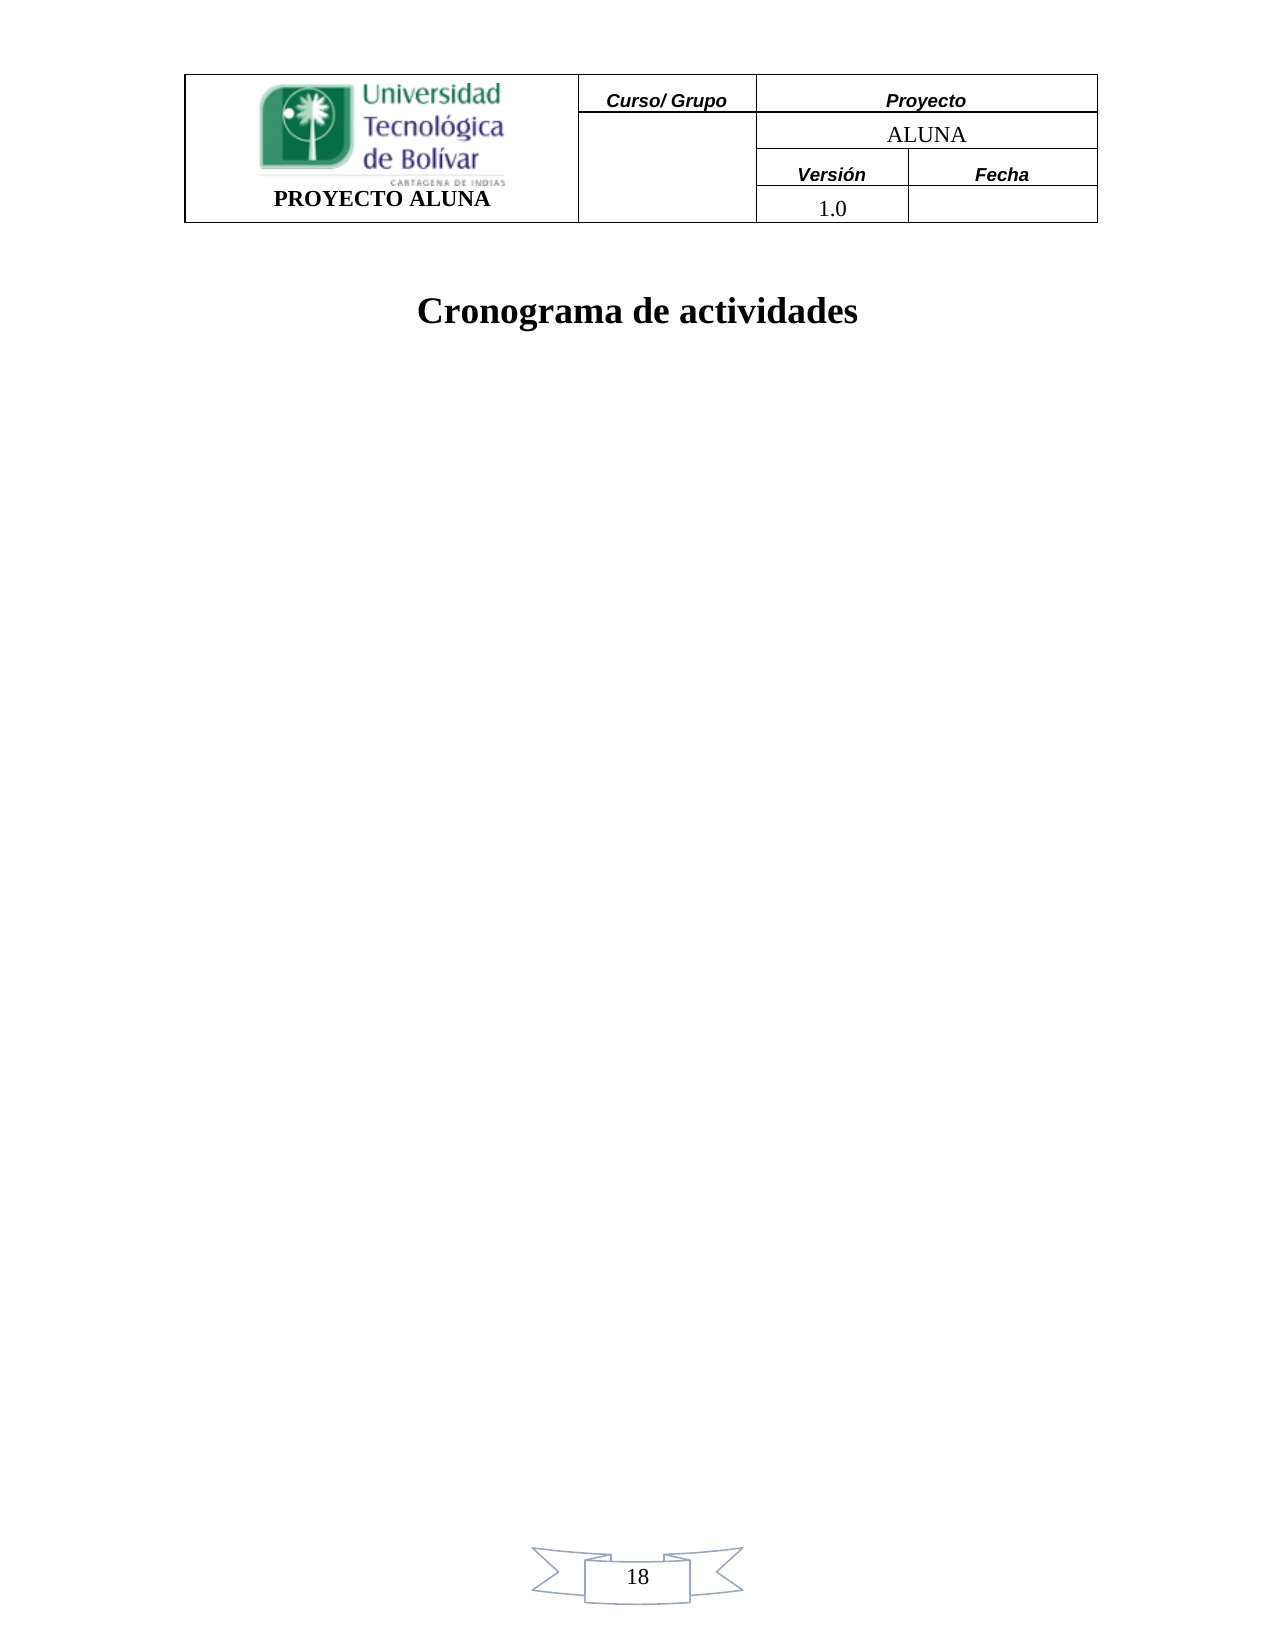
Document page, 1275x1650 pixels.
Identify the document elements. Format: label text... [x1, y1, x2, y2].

picture [259, 83, 505, 186]
text Cronograma de actividades [177, 288, 1098, 332]
